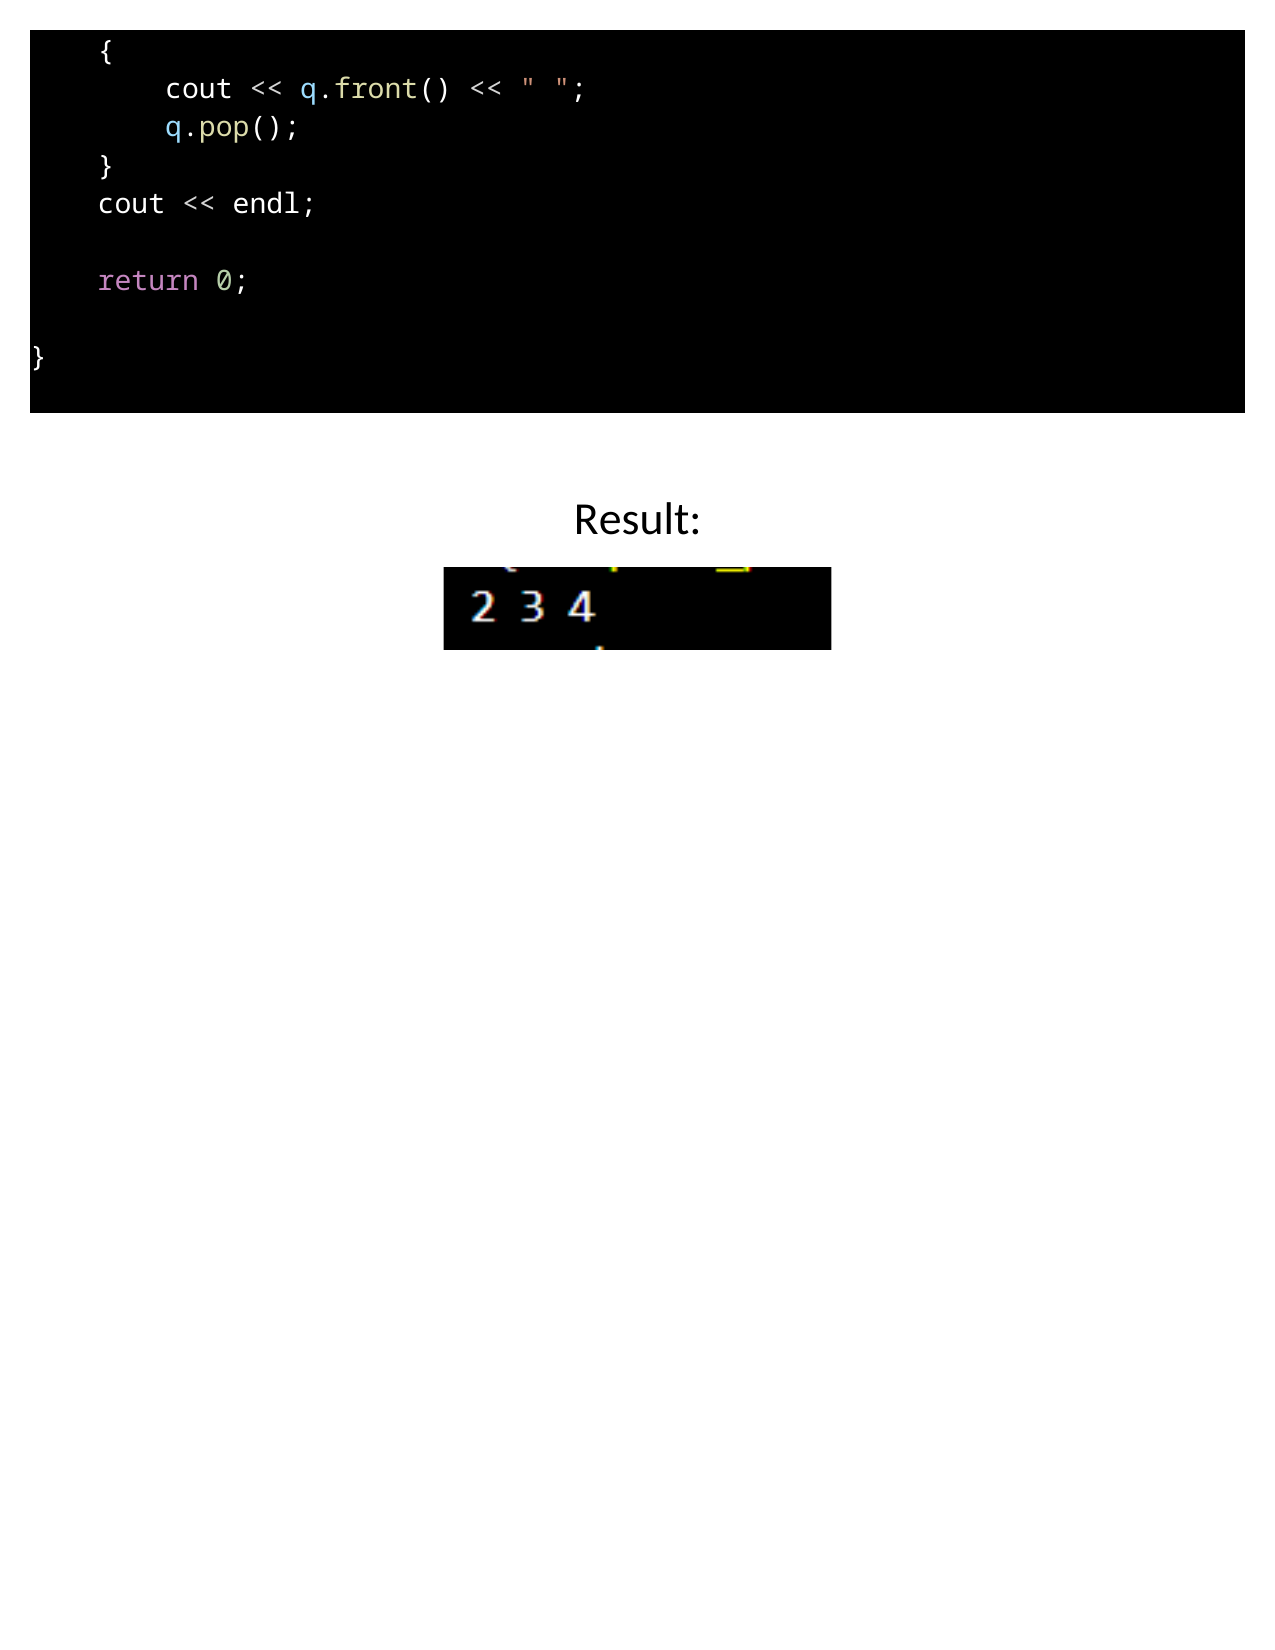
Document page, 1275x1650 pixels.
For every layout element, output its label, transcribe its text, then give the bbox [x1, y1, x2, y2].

text } [30, 145, 1245, 183]
text } [30, 337, 1245, 375]
text cout << endl; [30, 183, 1245, 222]
text { [30, 30, 1245, 68]
text return 0; [30, 260, 1245, 298]
text q.pop(); [30, 107, 1245, 145]
text Result: [30, 490, 1245, 546]
text cout << q.front() << " "; [30, 68, 1245, 107]
picture [443, 567, 832, 650]
